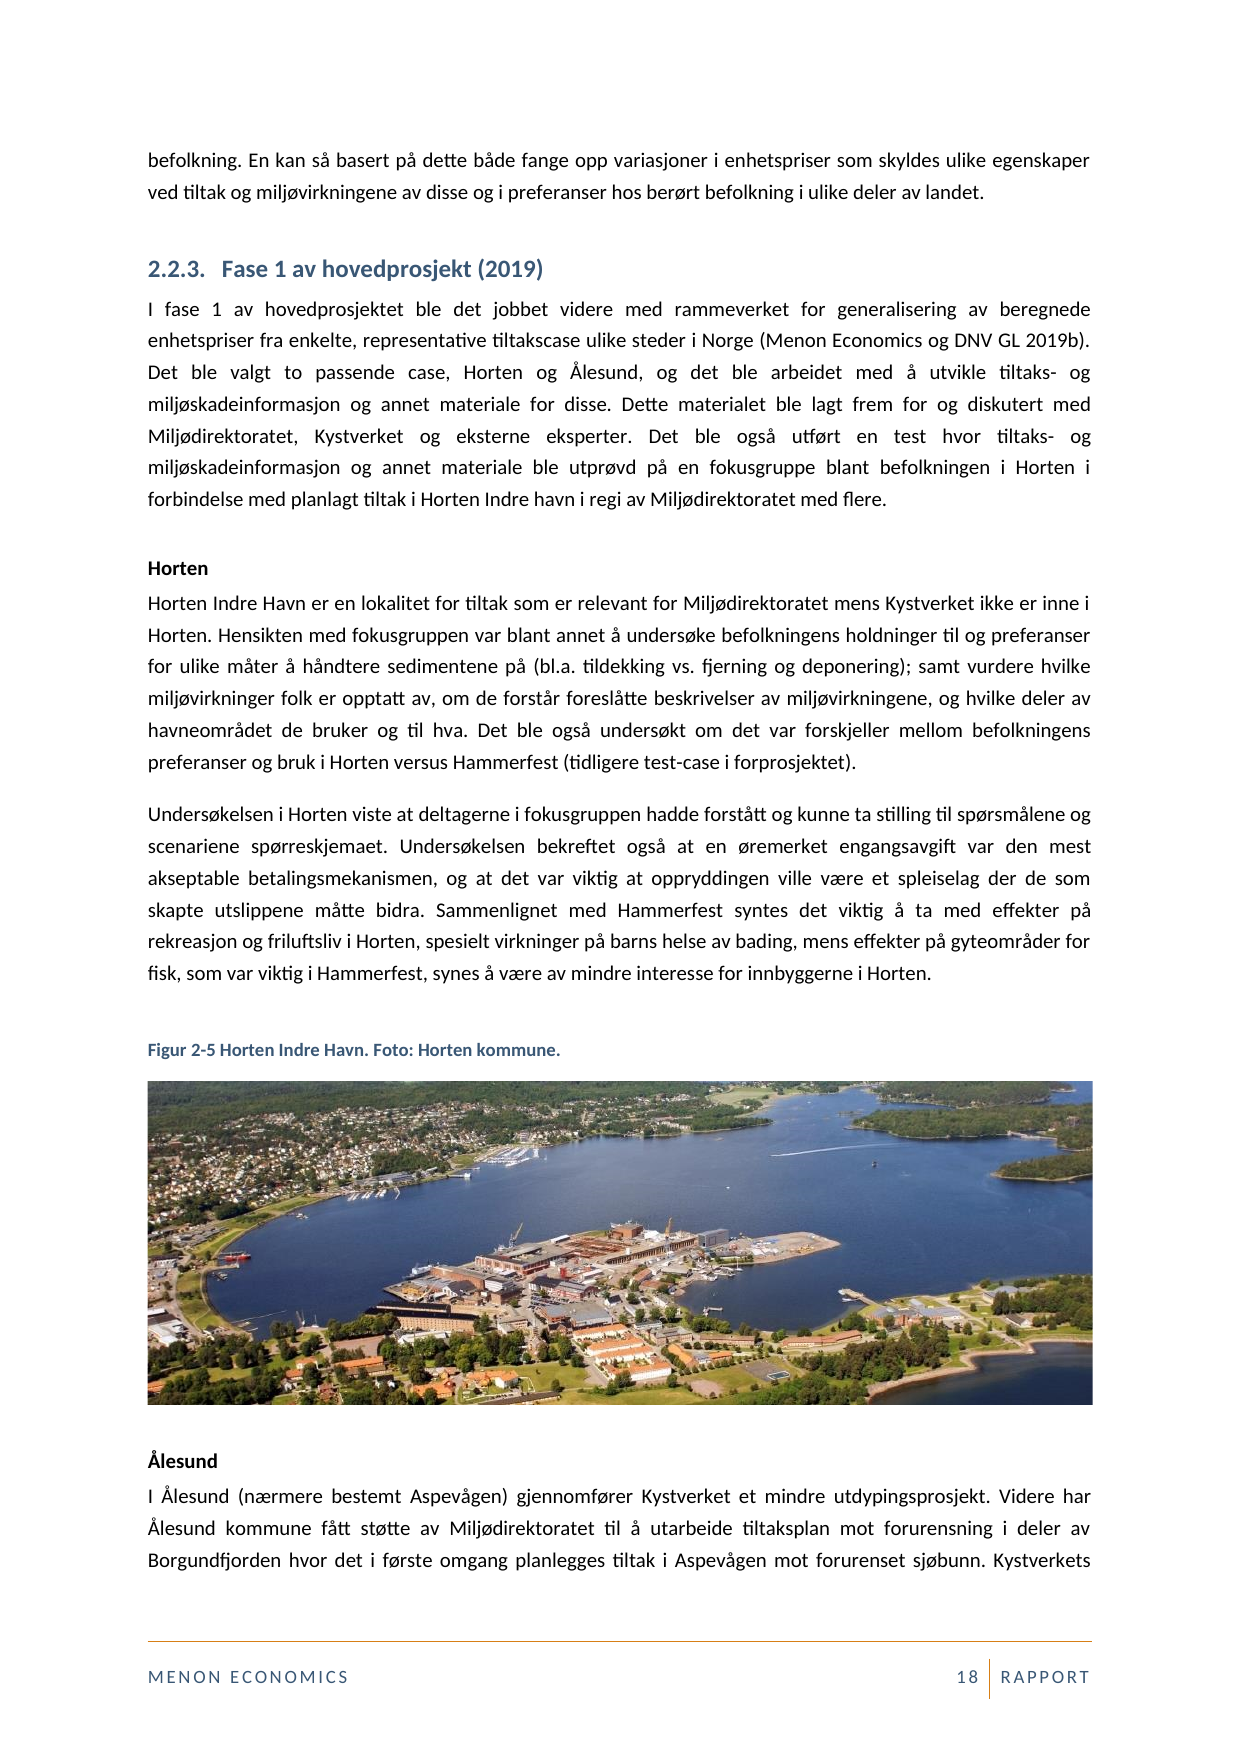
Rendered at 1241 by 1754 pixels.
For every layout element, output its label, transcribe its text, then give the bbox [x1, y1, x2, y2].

subtitle Ålesund [148, 1449, 1092, 1474]
text Undersøkelsen i Horten viste at deltagerne i fokusgruppen hadde forstått og kunne ta stilling til spørsmålene og scenariene spørreskjemaet. Undersøkelsen bekreftet også at en øremerket engangsavgift var den mest akseptable betalingsmekanismen, og at det var viktig at oppryddingen ville være et spleiselag der de som skapte utslippene måtte bidra. Sammenlignet med Hammerfest syntes det viktig å ta med effekter på rekreasjon og friluftsliv i Horten, spesielt virkninger på barns helse av bading, mens effekter på gyteområder for fisk, som var viktig i Hammerfest, synes å være av mindre interesse for innbyggerne i Horten. [148, 802, 1092, 986]
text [148, 1483, 1092, 1572]
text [148, 148, 1092, 205]
text I fase 1 av hovedprosjektet ble det jobbet videre med rammeverket for generalisering av beregnede enhetspriser fra enkelte, representative tiltakscase ulike steder i Norge (Menon Economics og DNV GL 2019b). Det ble valgt to passende case, Horten og Ålesund, og det ble arbeidet med å utvikle tiltaks- og miljøskadeinformasjon og annet materiale for disse. Dette materialet ble lagt frem for og diskutert med Miljødirektoratet, Kystverket og eksterne eksperter. Det ble også utført en test hvor tiltaks- og miljøskadeinformasjon og annet materiale ble utprøvd på en fokusgruppe blant befolkningen i Horten i forbindelse med planlagt tiltak i Horten Indre havn i regi av Miljødirektoratet med flere. [148, 296, 1092, 512]
subtitle Fase 1 av hovedprosjekt (2019) [148, 253, 1092, 283]
picture [147, 1081, 1093, 1405]
text Horten Indre Havn er en lokalitet for tiltak som er relevant for Miljødirektoratet mens Kystverket ikke er inne i Horten. Hensikten med fokusgruppen var blant annet å undersøke befolkningens holdninger til og preferanser for ulike måter å håndtere sedimentene på (bl.a. tildekking vs. fjerning og deponering); samt vurdere hvilke miljøvirkninger folk er opptatt av, om de forstår foreslåtte beskrivelser av miljøvirkningene, og hvilke deler av havneområdet de bruker og til hva. Det ble også undersøkt om det var forskjeller mellom befolkningens preferanser og bruk i Horten versus Hammerfest (tidligere test-case i forprosjektet). [148, 590, 1092, 774]
subtitle Horten [148, 556, 1092, 581]
